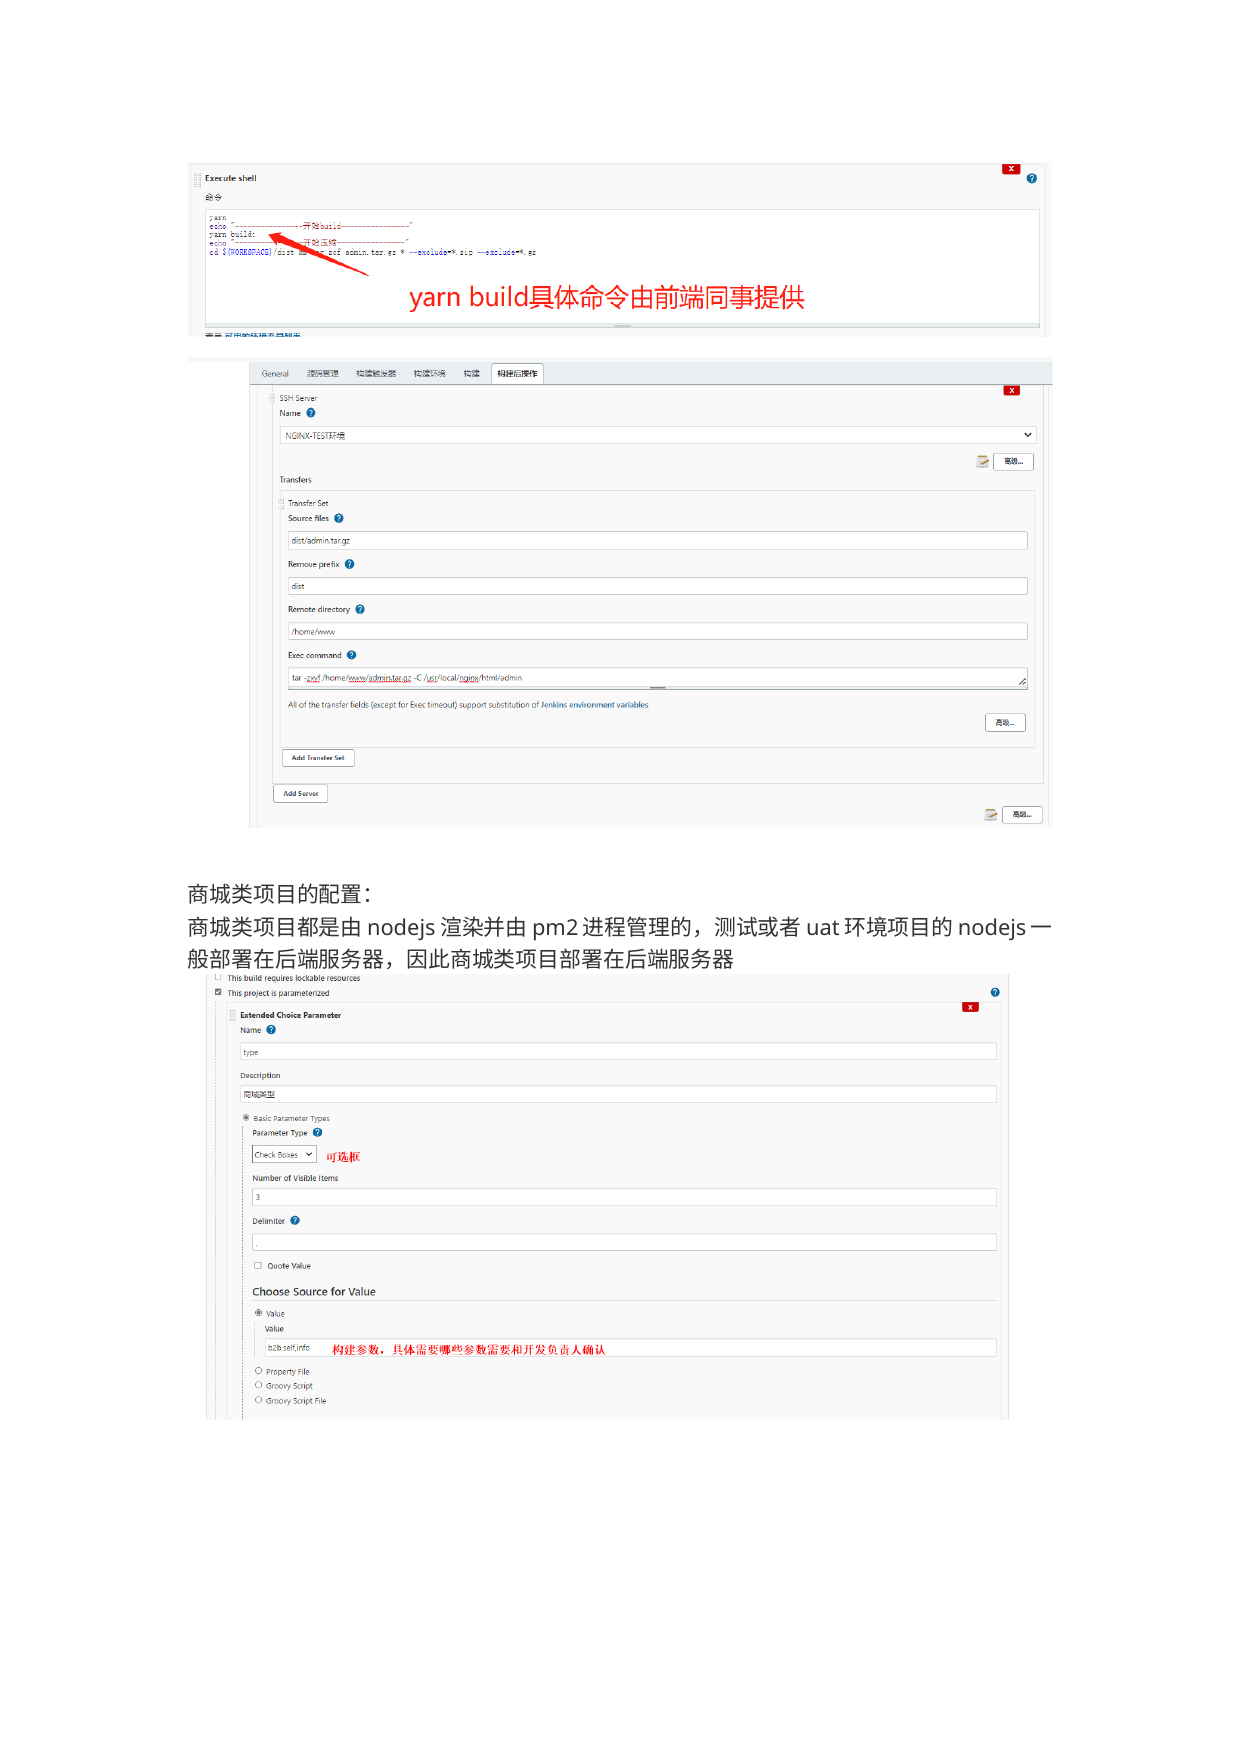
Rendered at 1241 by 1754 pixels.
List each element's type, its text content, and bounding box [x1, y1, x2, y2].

text 商城类项目的配置： [187, 877, 1053, 909]
picture [187, 974, 1053, 1420]
picture [187, 357, 1053, 828]
picture [187, 162, 1052, 337]
text 商城类项目都是由nodejs渲染并由pm2进程管理的，测试或者uat环境项目的nodejs一般部署在后端服务器，因此商城类项目部署在后端服务器 [187, 909, 1053, 974]
